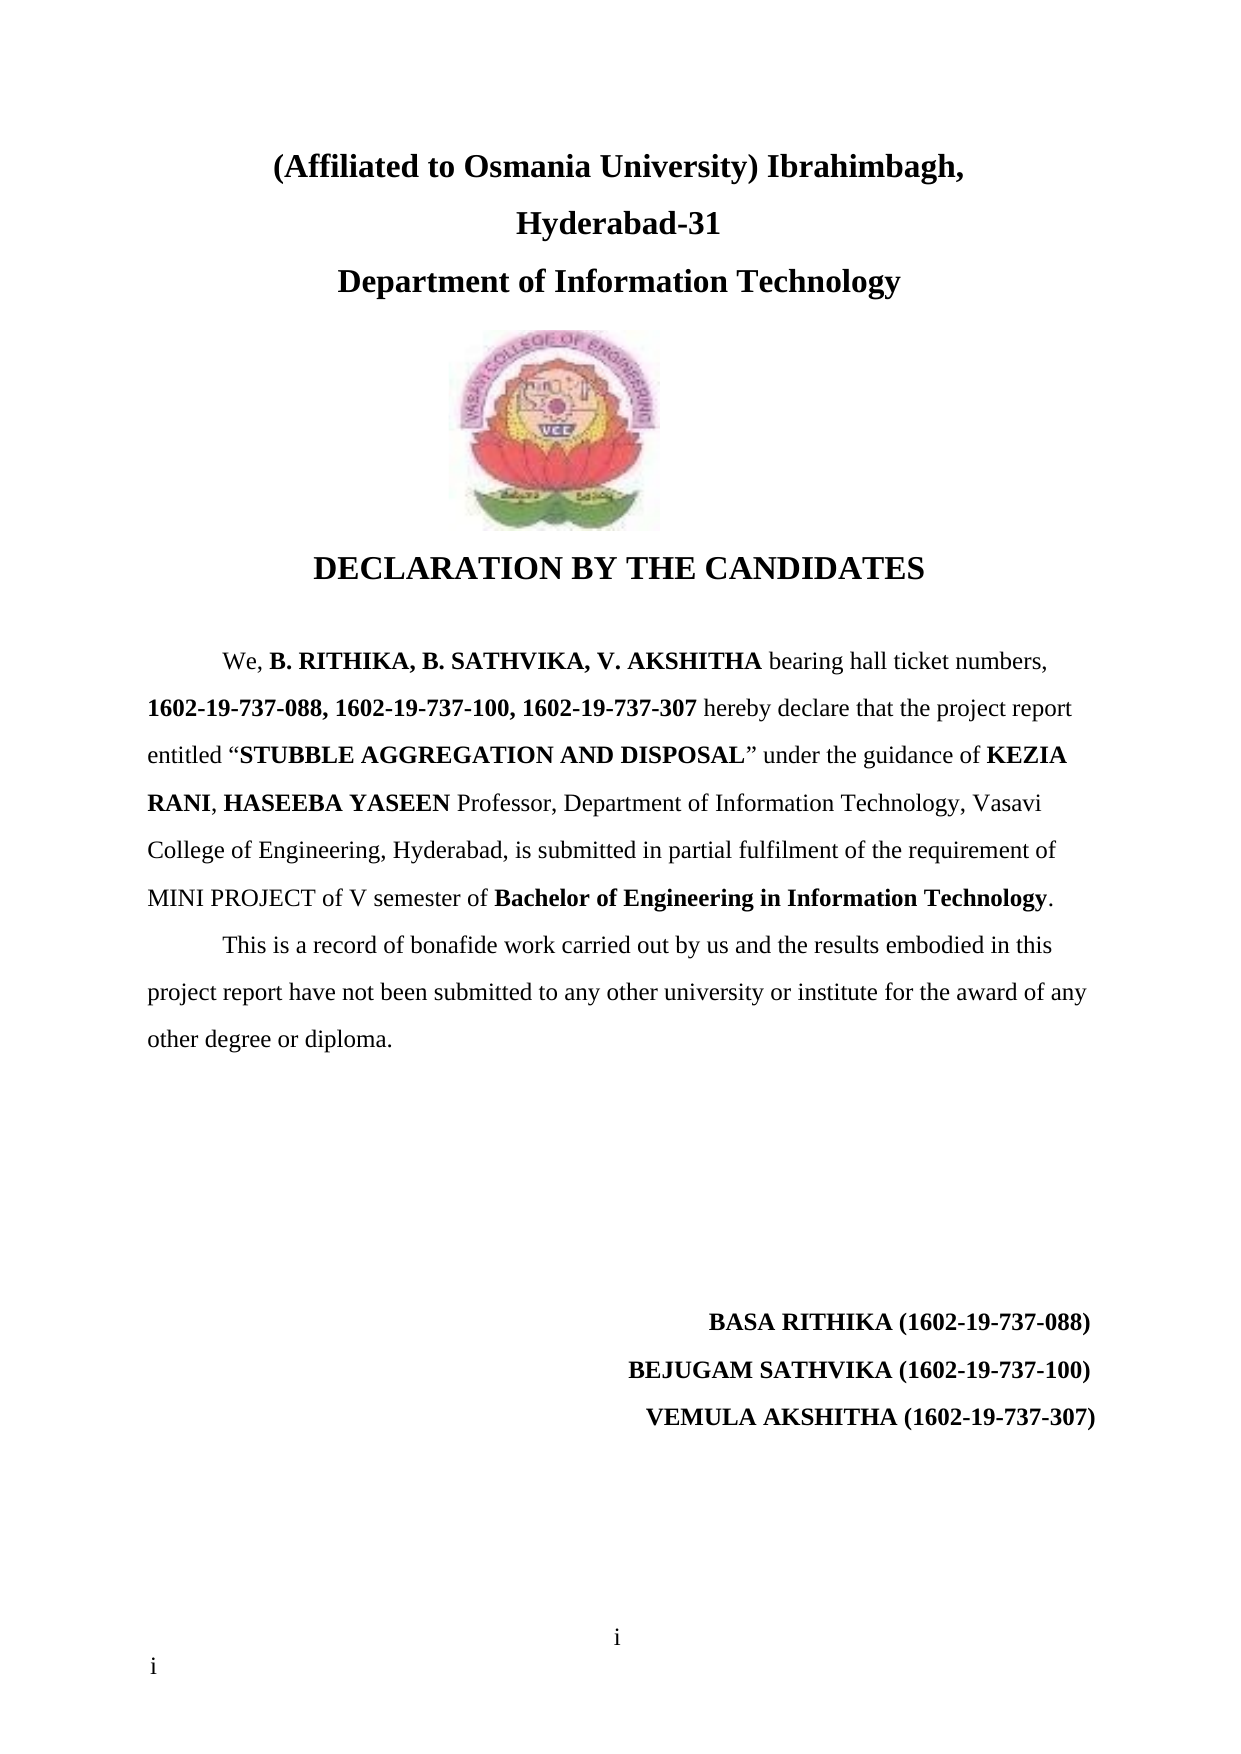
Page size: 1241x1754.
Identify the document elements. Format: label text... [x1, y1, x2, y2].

picture [448, 330, 660, 531]
text This is a record of bonafide work carried out by us and the results embodied in this project report have not been submitted to any other university or institute for the award of any other degree or diploma. [147, 930, 1095, 1053]
text BASA RITHIKA (1602-19-737-088) [150, 1307, 1091, 1336]
text We, B. RITHIKA, B. SATHVIKA, V. AKSHITHA bearing hall ticket numbers, 1602-19-737-088, 1602-19-737-100, 1602-19-737-307 hereby declare that the project report entitled “STUBBLE AGGREGATION AND DISPOSAL” under the guidance of KEZIA RANI, HASEEBA YASEEN Professor, Department of Information Technology, Vasavi College of Engineering, Hyderabad, is submitted in partial fulfilment of the requirement of MINI PROJECT of V semester of Bachelor of Engineering in Information Technology. [147, 646, 1090, 911]
text (Affiliated to Osmania University) Ibrahimbagh, Hyderabad-31 [273, 146, 1095, 242]
text DECLARATION BY THE CANDIDATES [150, 548, 1088, 587]
text BEJUGAM SATHVIKA (1602-19-737-100) [150, 1355, 1091, 1384]
text Department of Information Technology [150, 261, 1089, 299]
text VEMULA AKSHITHA (1602-19-737-307) [147, 1402, 1095, 1431]
